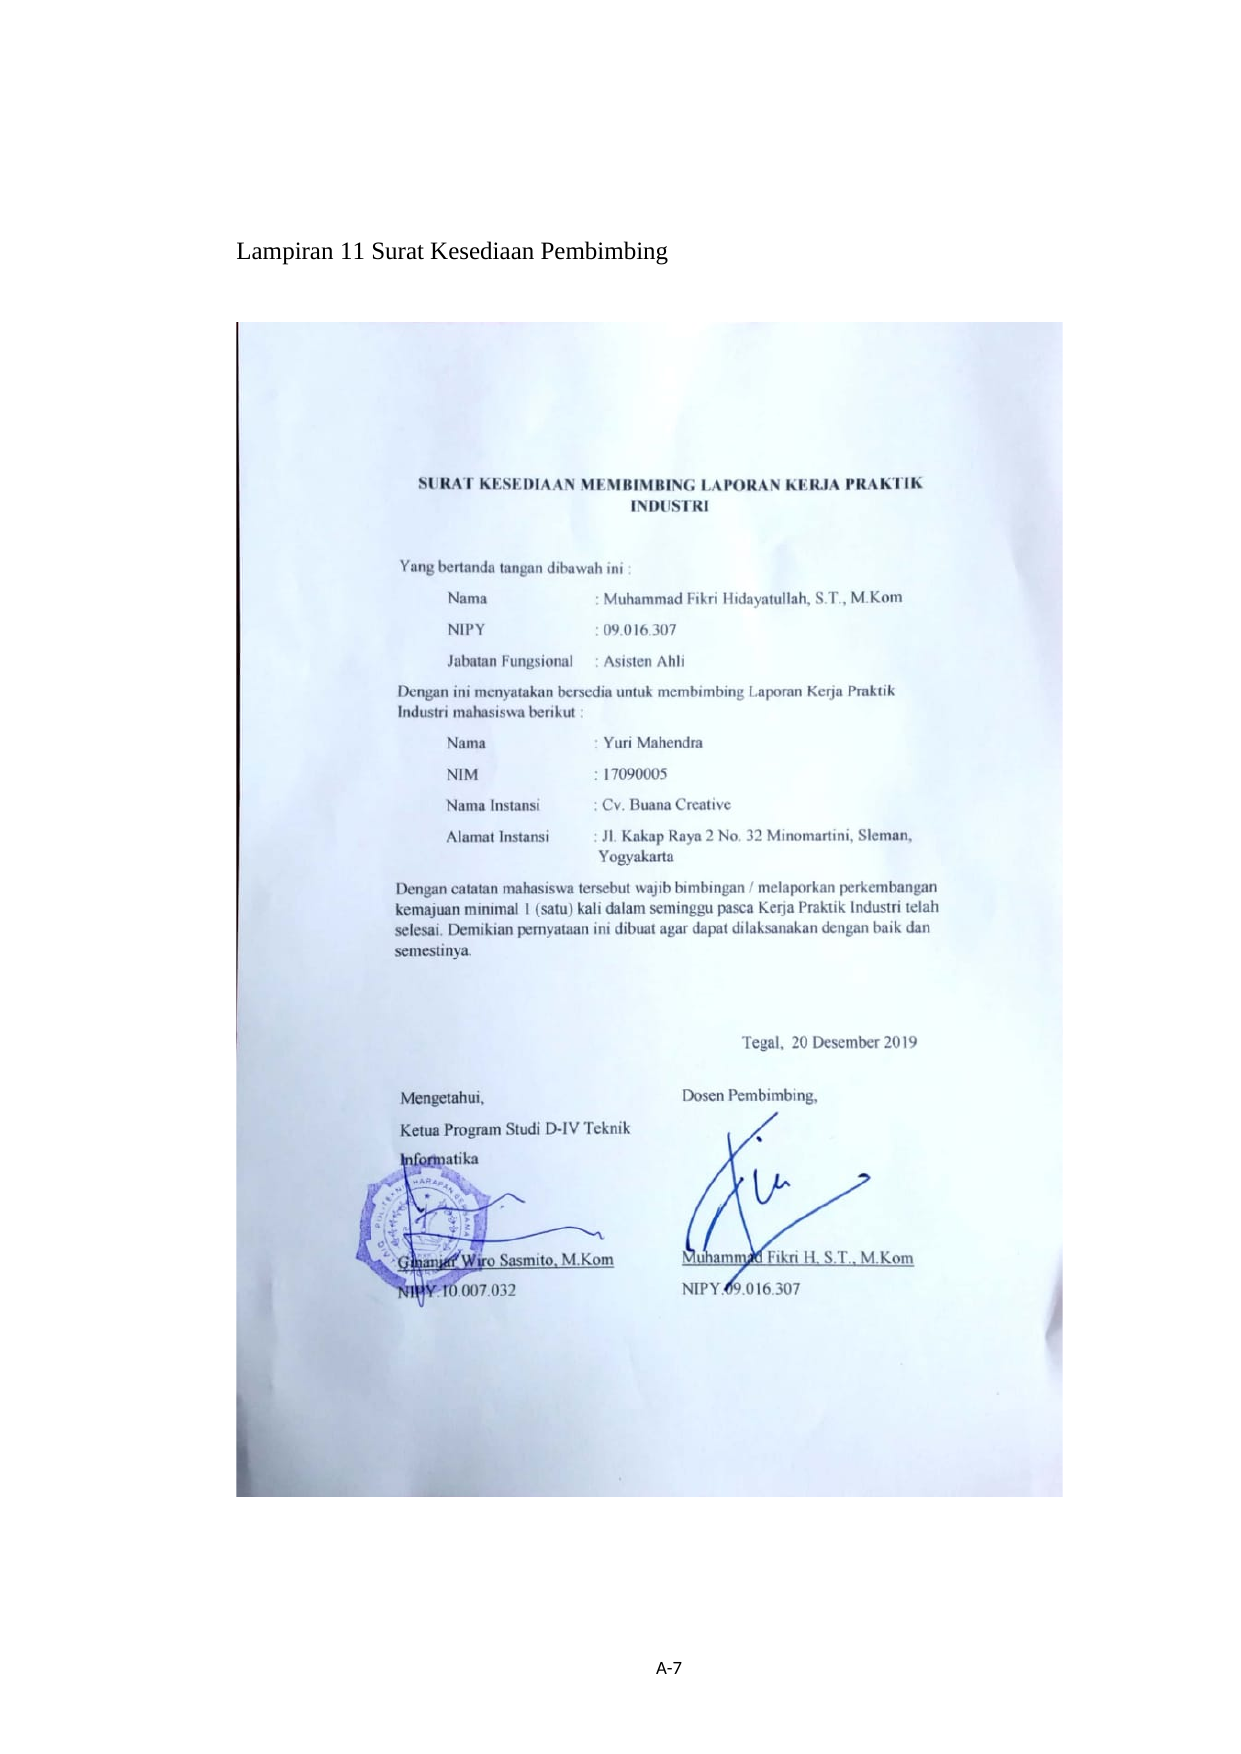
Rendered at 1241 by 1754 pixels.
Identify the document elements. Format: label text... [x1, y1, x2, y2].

picture [236, 322, 1063, 1497]
